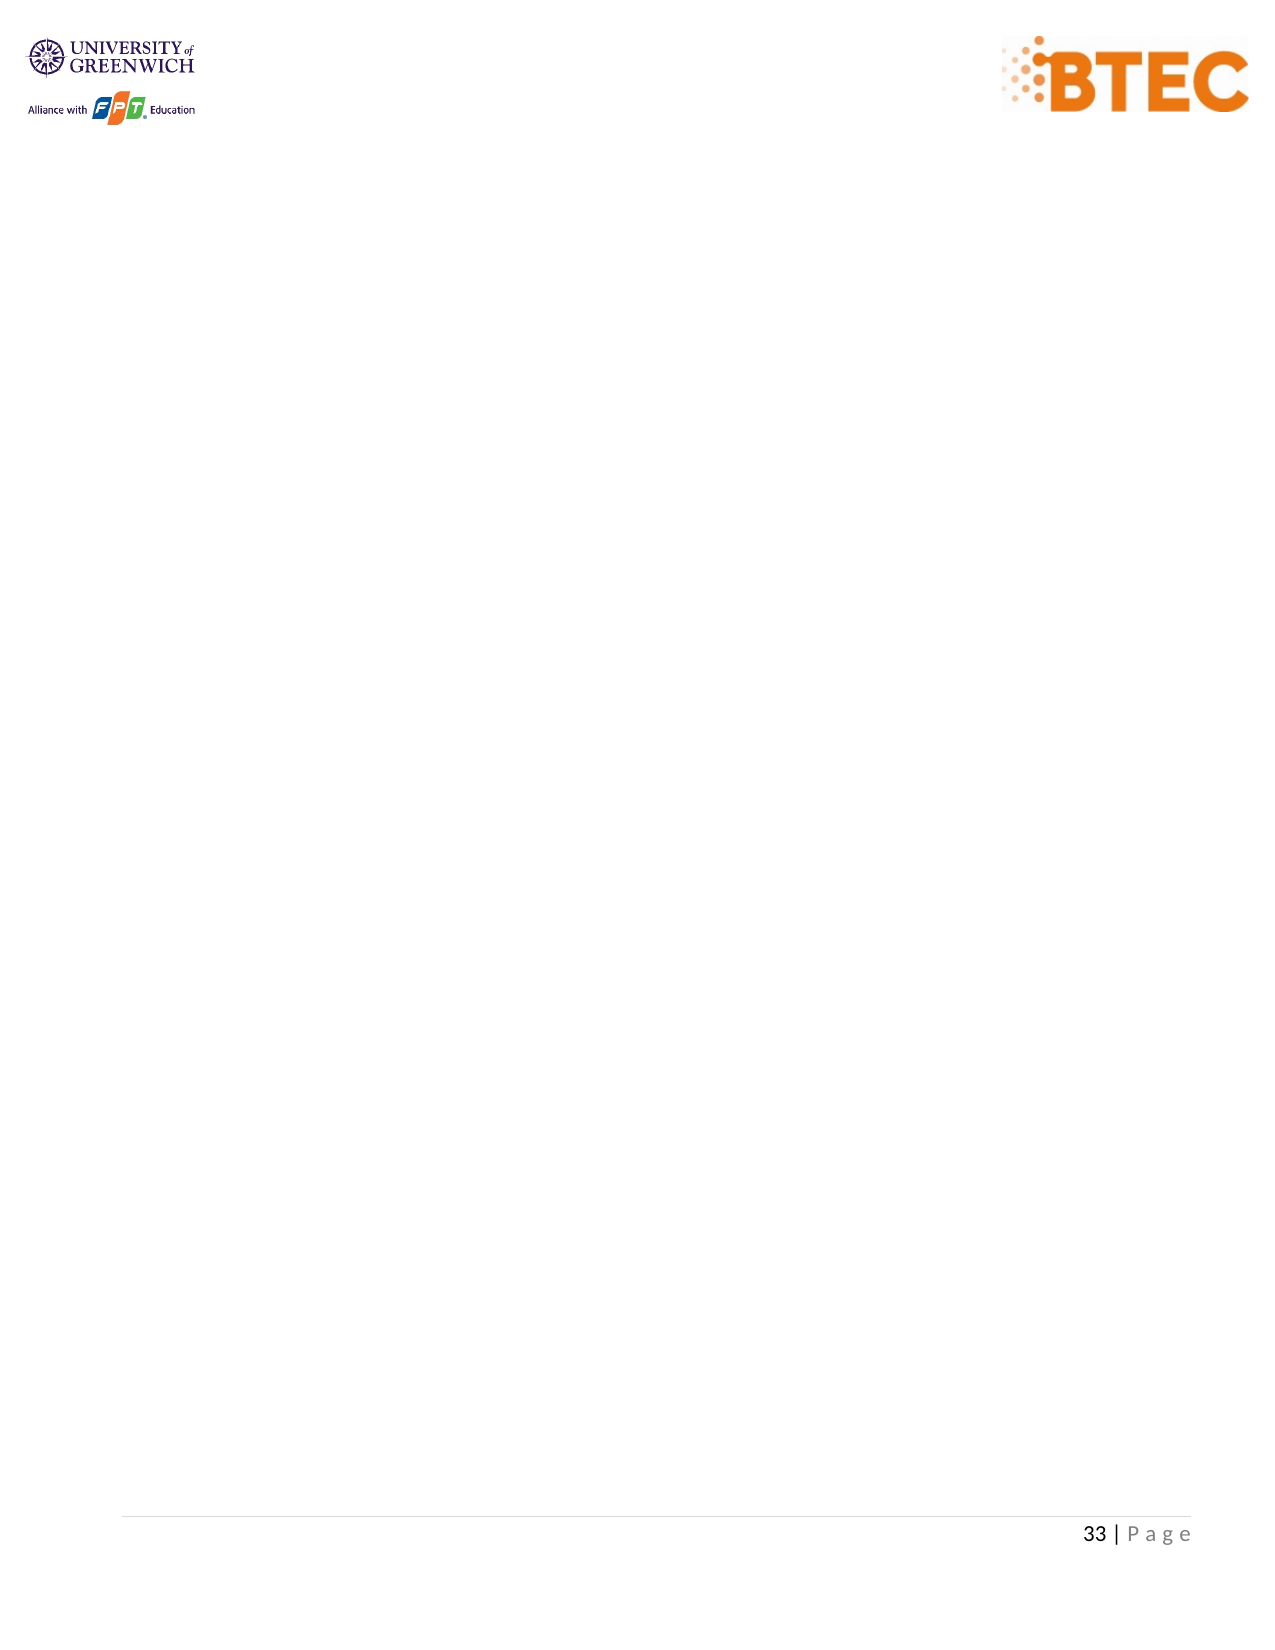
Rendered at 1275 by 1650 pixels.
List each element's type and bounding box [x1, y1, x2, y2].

picture [1001, 36, 1249, 112]
picture [14, 25, 207, 136]
